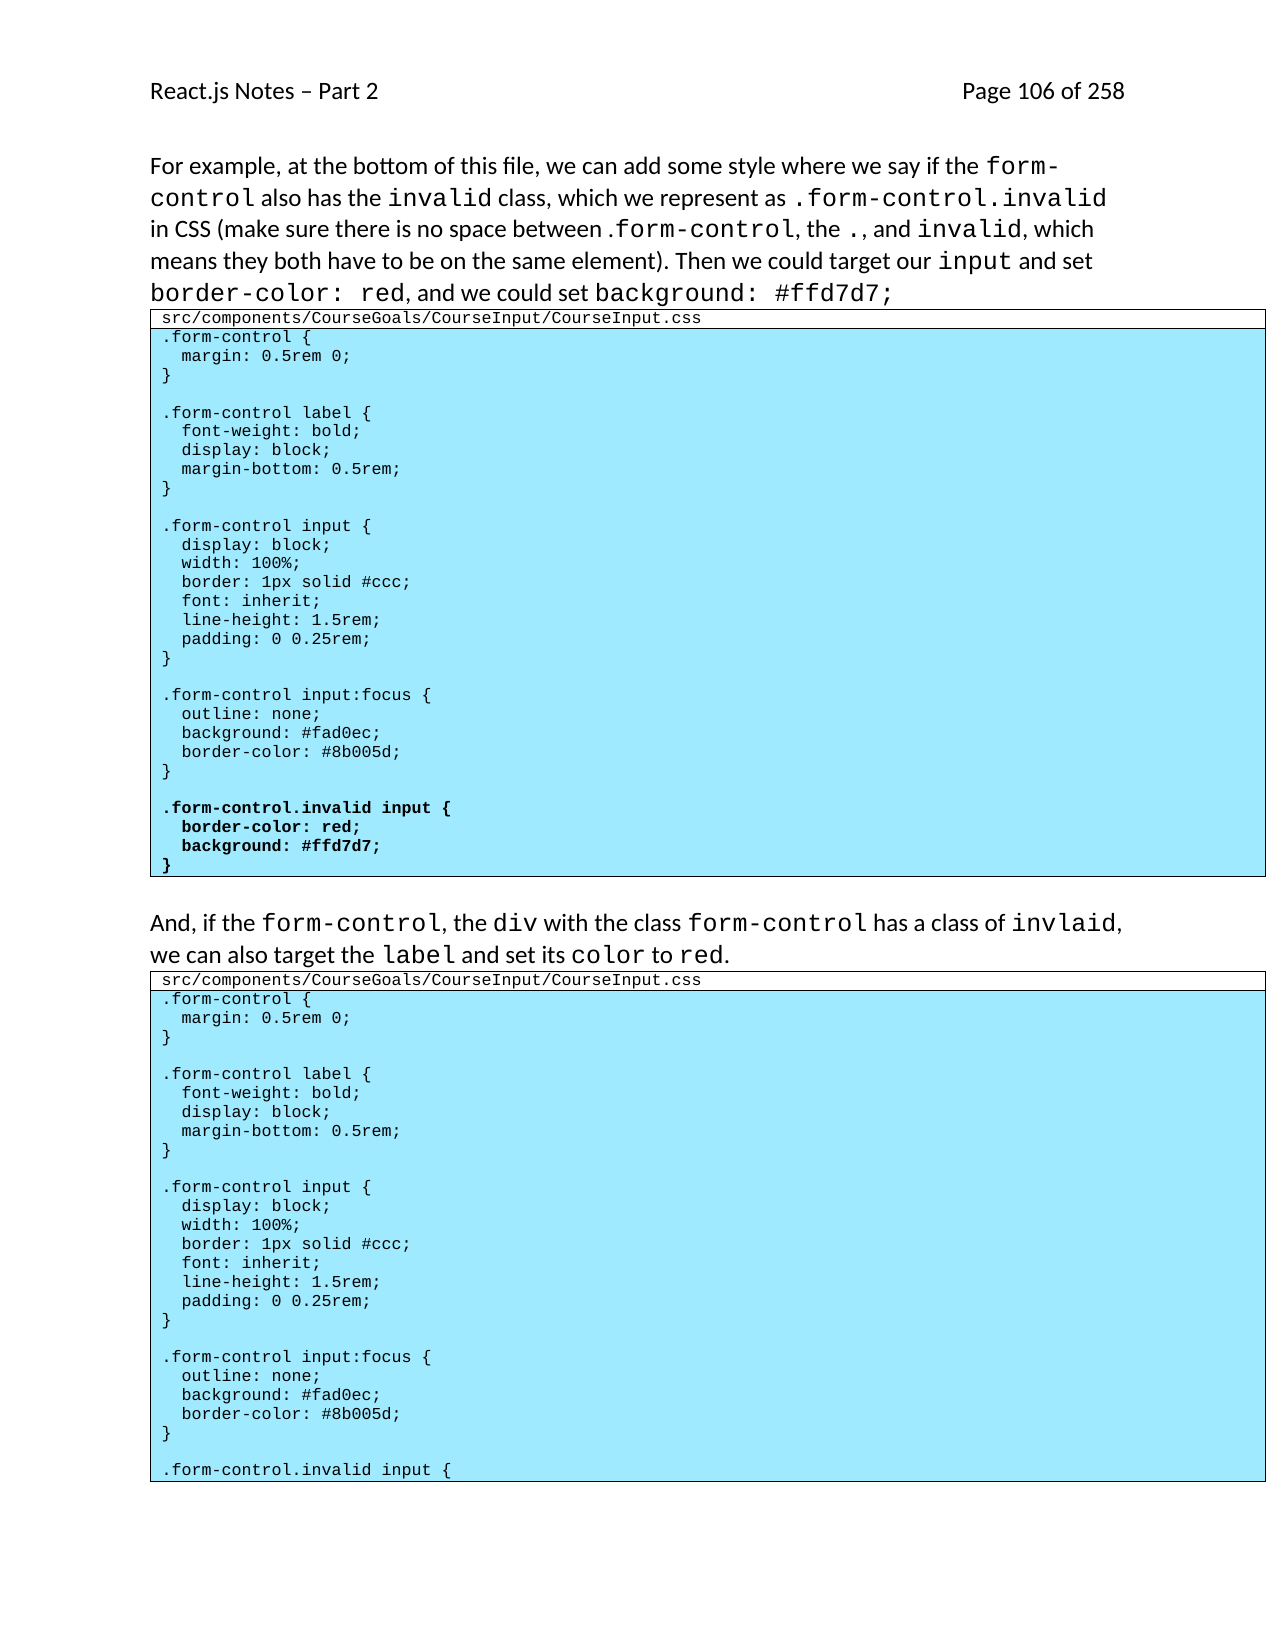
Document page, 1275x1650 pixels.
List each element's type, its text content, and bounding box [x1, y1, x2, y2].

table_cell .form-control { margin: 0.5rem 0; } .form-control label { font-weight: bold; display: block; margin-bottom: 0.5rem; } .form-control input { display: block; width: 100%; border: 1px solid #ccc; font: inherit; line-height: 1.5rem; padding: 0 0.25rem; } .form-control input:focus { outline: none; background: #fad0ec; border-color: #8b005d; } .form-control.invalid input { border-color: red; background: #ffd7d7; } [151, 329, 1265, 876]
table_header src/components/CourseGoals/CourseInput/CourseInput.css [151, 972, 1265, 990]
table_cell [151, 991, 1265, 1481]
text And, if the form-control, the div with the class form-control has a class of invlaid, we can also target the label and set its color to red. [150, 907, 1125, 971]
text For example, at the bottom of this file, we can add some style where we say if the form-control also has the invalid class, which we represent as .form-control.invalid in CSS (make sure there is no space between .form-control, the ., and invalid, which means they both have to be on the same element). Then we could target our input and set border-color: red, and we could set background: #ffd7d7; [150, 150, 1125, 309]
table_header src/components/CourseGoals/CourseInput/CourseInput.css [151, 310, 1265, 328]
